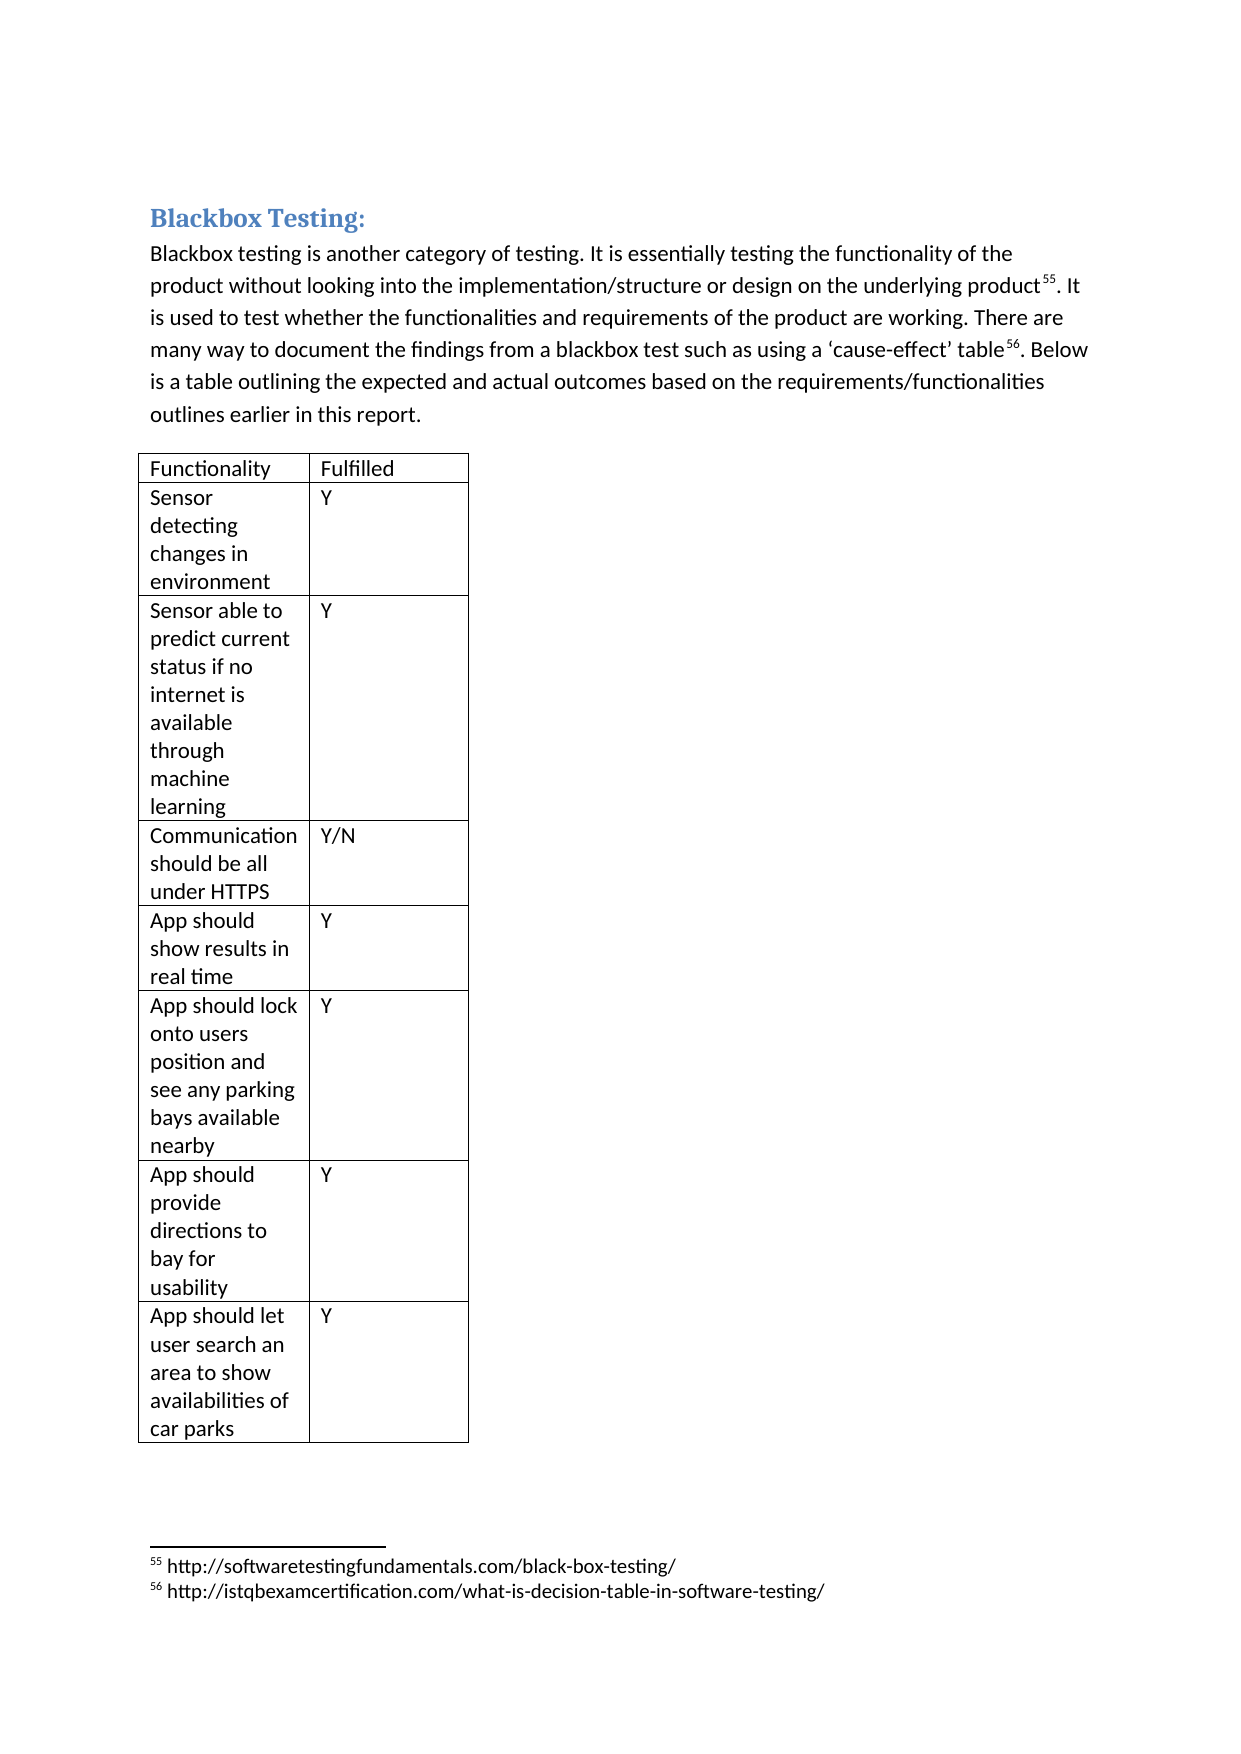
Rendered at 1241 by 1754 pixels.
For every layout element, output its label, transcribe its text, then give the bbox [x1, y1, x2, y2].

table_cell Sensor detecting changes in environment [139, 483, 309, 595]
table_cell Y/N [310, 821, 468, 905]
table_cell App should lock onto users position and see any parking bays available nearby [139, 991, 309, 1159]
table_cell Y [310, 483, 468, 595]
table_cell Communication should be all under HTTPS [139, 821, 309, 905]
subtitle Blackbox Testing: [150, 203, 1090, 234]
table_cell Sensor able to predict current status if no internet is available through machine learning [139, 596, 309, 820]
table_cell Y [310, 1302, 468, 1442]
table_cell App should let user search an area to show availabilities of car parks [139, 1302, 309, 1442]
table_header Fulfilled [310, 454, 468, 482]
text Blackbox testing is another category of testing. It is essentially testing the functionality of the product without looking into the implementation/structure or design on the underlying product. It is used to test whether the functionalities and requirements of the product are working. There are many way to document the findings from a blackbox test such as using a ‘cause-effect’ table. Below is a table outlining the expected and actual outcomes based on the requirements/functionalities outlines earlier in this report. [150, 239, 1090, 428]
table_cell Y [310, 596, 468, 820]
table_cell Y [310, 991, 468, 1159]
table_cell Y [310, 906, 468, 990]
table_cell App should provide directions to bay for usability [139, 1161, 309, 1301]
table_cell Y [310, 1161, 468, 1301]
table_cell App should show results in real time [139, 906, 309, 990]
table_header Functionality [139, 454, 309, 482]
